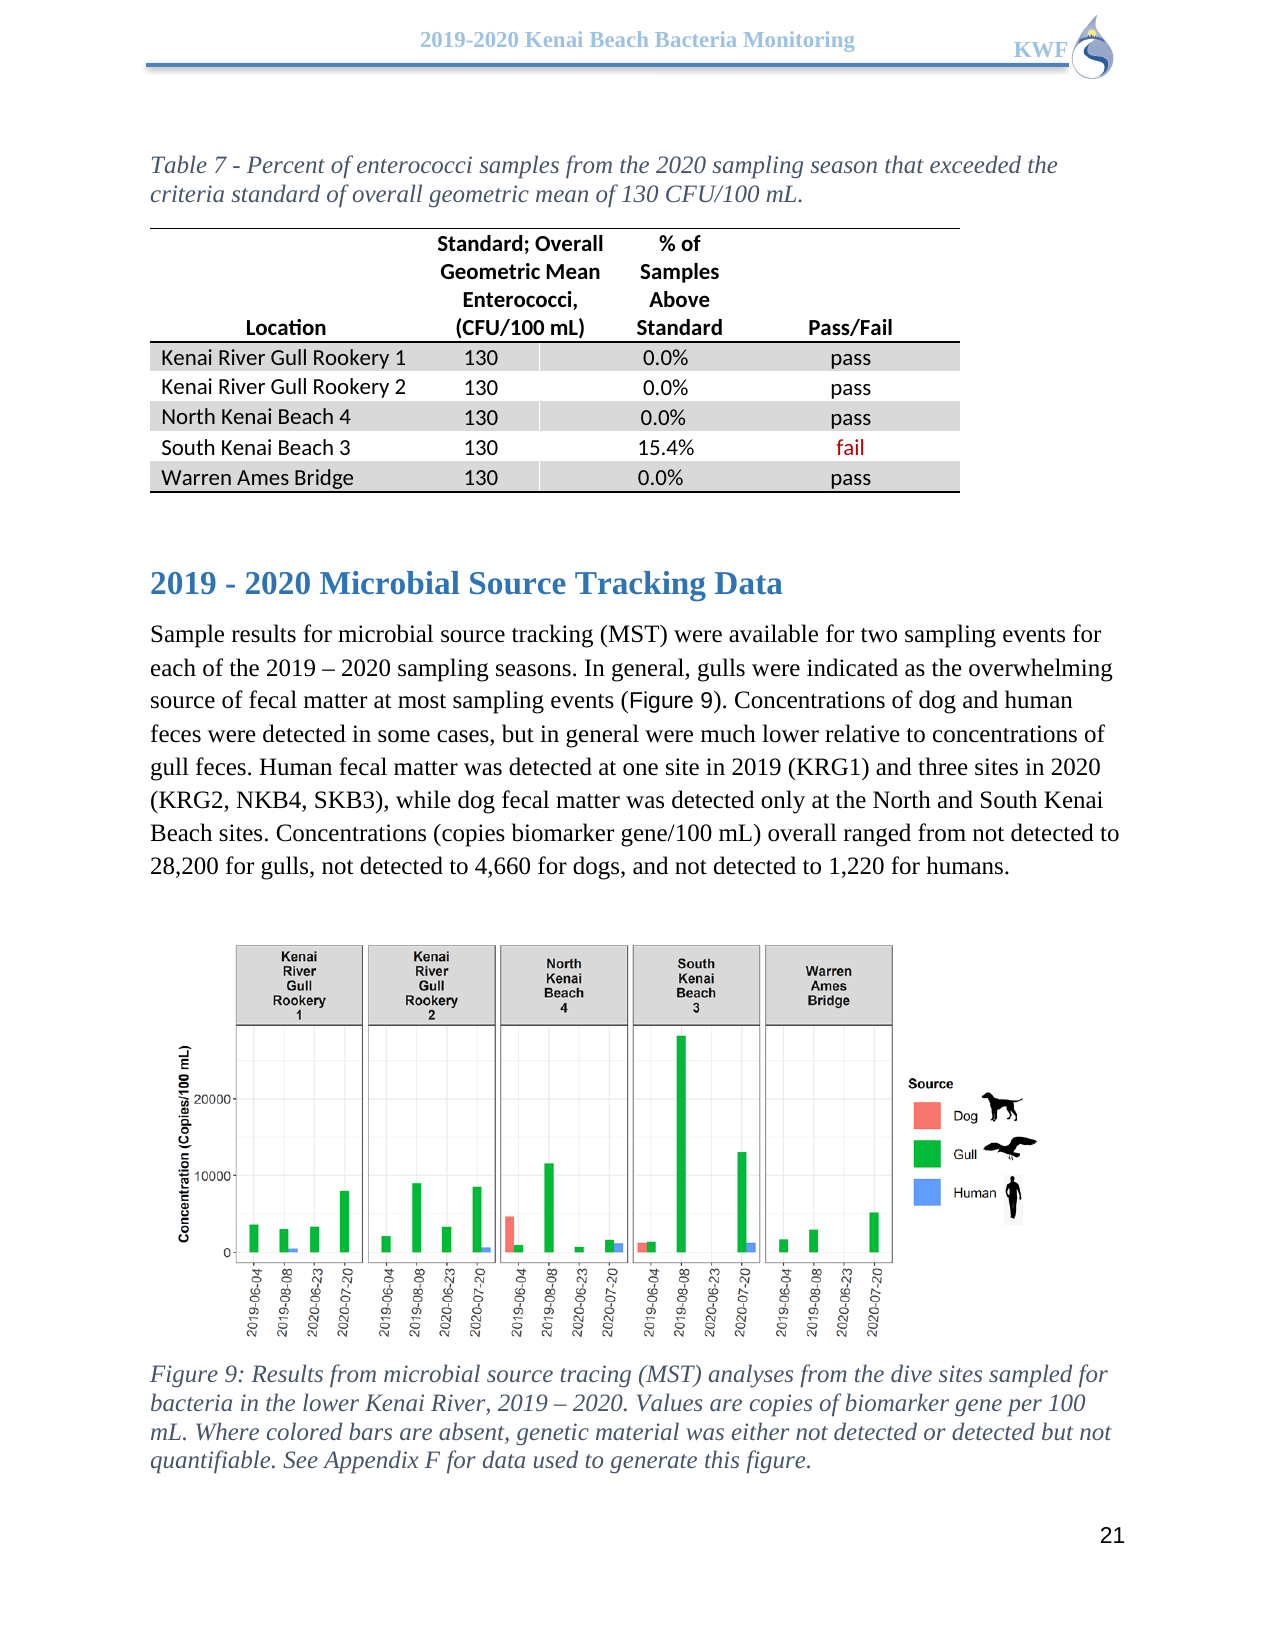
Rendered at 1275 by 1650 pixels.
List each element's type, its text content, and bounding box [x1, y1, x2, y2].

text gull feces. Human fecal matter was detected at one site in 2019 (KRG1) and three sites in 2020 (KRG2, NKB4, SKB3), while dog fecal matter was detected only at the North and South Kenai Beach sites. Concentrations (copies biomarker gene/100 mL) overall ranged from not detected to 28,200 for gulls, not detected to 4,660 for dogs, and not detected to 1,220 for humans. [150, 752, 1125, 879]
table_cell Kenai River Gull Rookery 2 [150, 371, 422, 401]
table_cell 0.0% [540, 461, 741, 491]
table_cell fail [741, 431, 960, 461]
text Figure 9: Results from microbial source tracing (MST) analyses from the dive sites sampled for bacteria in the lower Kenai River, 2019 – 2020. Values are copies of biomarker gene per 100 mL. Where colored bars are absent, genetic material was either not detected or detected but not quantifiable. See Appendix F for data used to generate this figure. [150, 1359, 1125, 1474]
table_cell 0.0% [540, 401, 741, 431]
table_cell 130 [422, 401, 539, 431]
table_cell Kenai River Gull Rookery 1 [150, 343, 422, 371]
table_cell 130 [422, 461, 539, 491]
table_header Pass/Fail [741, 229, 960, 341]
table_header Location [150, 229, 422, 341]
table_cell 130 [422, 431, 539, 461]
picture [1069, 13, 1118, 79]
table_cell pass [741, 371, 960, 401]
text Table 7 - Percent of enterococci samples from the 2020 sampling season that exceeded the criteria standard of overall geometric mean of 130 CFU/100 mL. [150, 150, 1125, 207]
text Sample results for microbial source tracking (MST) were available for two sampling events for each of the 2019 – 2020 sampling seasons. In general, gulls were indicated as the overwhelming source of fecal matter at most sampling events (Figure 9). Concentrations of dog and human feces were detected in some cases, but in general were much lower relative to concentrations of [150, 619, 1125, 747]
table_cell 130 [422, 371, 539, 401]
table_cell 0.0% [540, 343, 741, 371]
table_cell 15.4% [540, 431, 741, 461]
table_cell 0.0% [540, 371, 741, 401]
table_cell Warren Ames Bridge [150, 461, 422, 491]
table_header Standard; Overall Geometric Mean Enterococci, (CFU/100 mL) [422, 229, 619, 341]
subtitle 2019 - 2020 Microbial Source Tracking Data [150, 563, 1125, 601]
table_header % of Samples Above Standard [619, 229, 741, 341]
table_cell 130 [422, 343, 539, 371]
table_cell pass [741, 343, 960, 371]
table_cell pass [741, 401, 960, 431]
table_cell pass [741, 461, 960, 491]
table_cell South Kenai Beach 3 [150, 431, 422, 461]
table_cell North Kenai Beach 4 [150, 401, 422, 431]
picture [153, 916, 1046, 1360]
